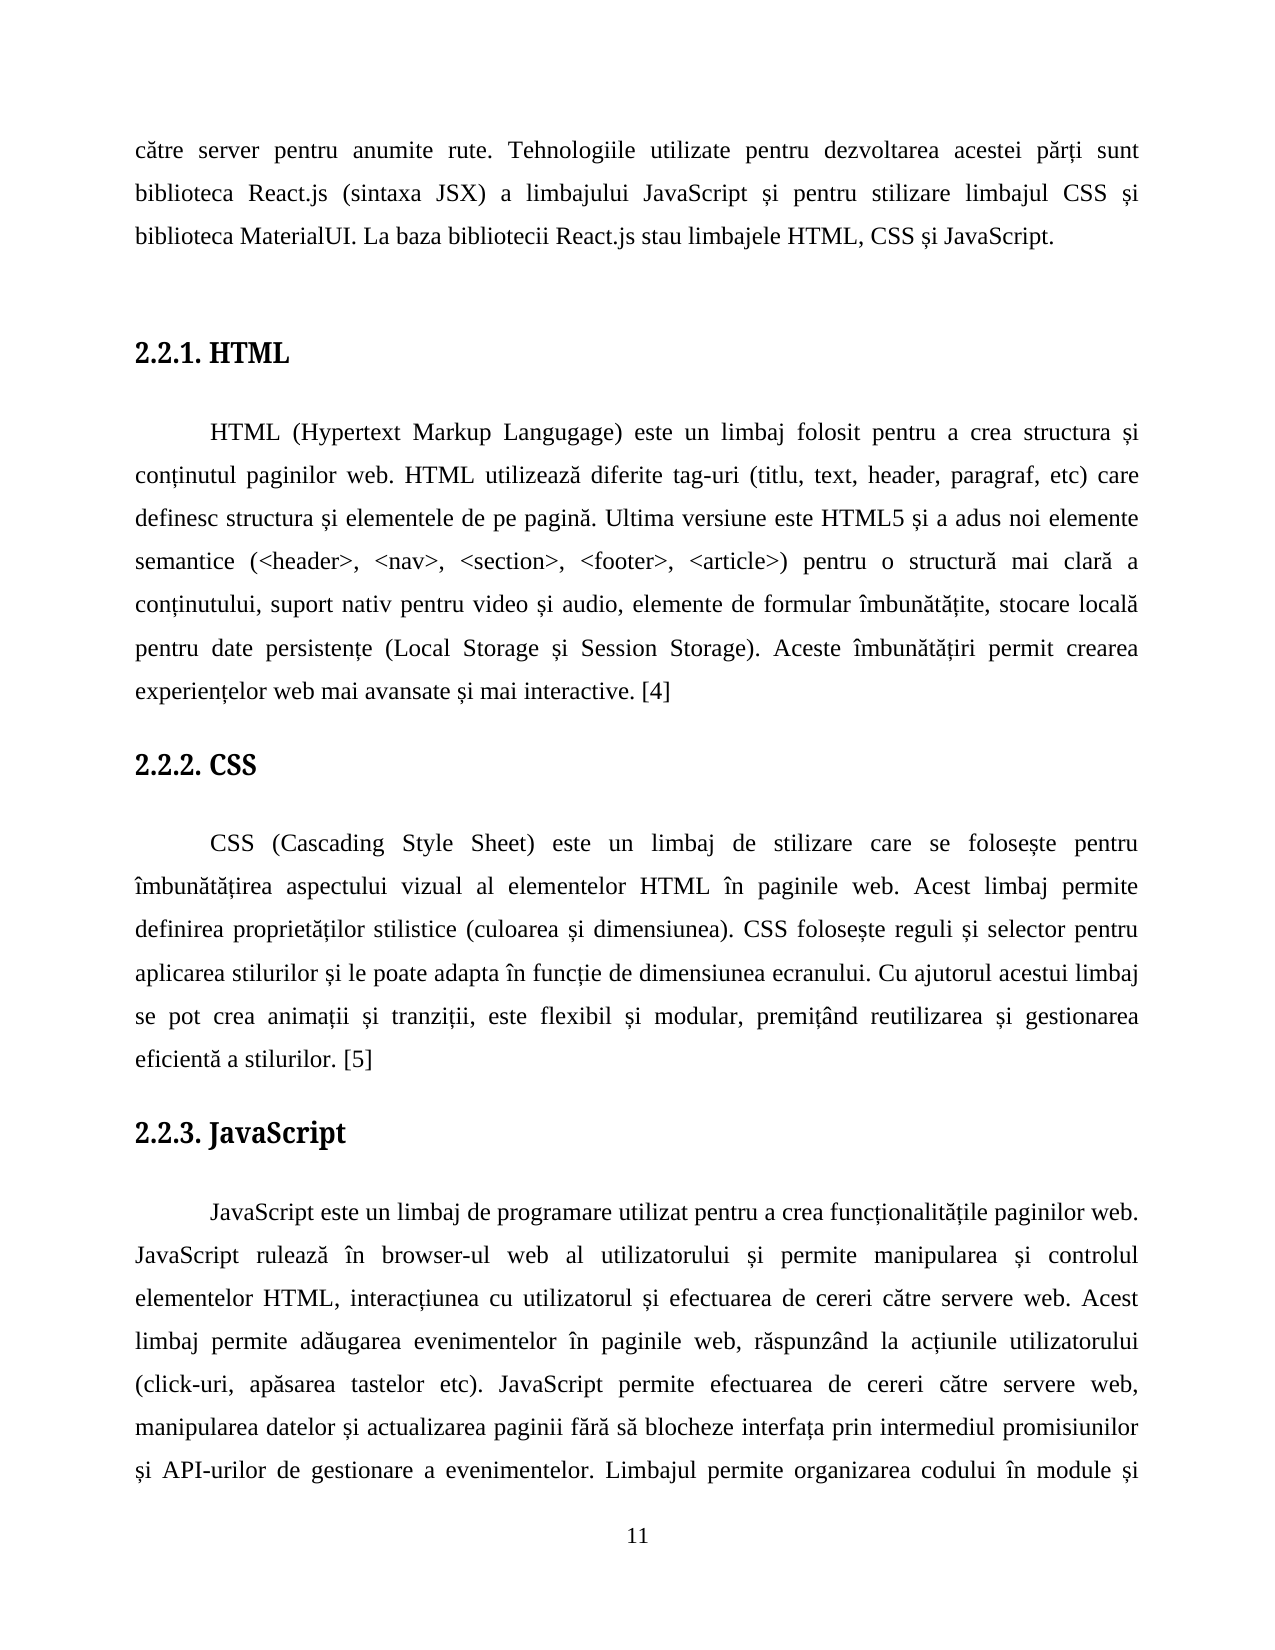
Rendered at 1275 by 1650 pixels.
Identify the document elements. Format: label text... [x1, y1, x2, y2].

subtitle 2.2.3. JavaScript [135, 1112, 1114, 1152]
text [135, 135, 1140, 250]
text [135, 1197, 1140, 1484]
subtitle 2.2.2. CSS [135, 744, 1114, 783]
text CSS (Cascading Style Sheet) este un limbaj de stilizare care se folosește pentru îmbunătățirea aspectului vizual al elementelor HTML în paginile web. Acest limbaj permite definirea proprietăților stilistice (culoarea și dimensiunea). CSS folosește reguli și selector pentru aplicarea stilurilor și le poate adapta în funcție de dimensiunea ecranului. Cu ajutorul acestui limbaj se pot crea animații și tranziții, este flexibil și modular, premițând reutilizarea și gestionarea eficientă a stilurilor. [5] [135, 828, 1140, 1073]
text HTML (Hypertext Markup Langugage) este un limbaj folosit pentru a crea structura și conținutul paginilor web. HTML utilizează diferite tag-uri (titlu, text, header, paragraf, etc) care definesc structura și elementele de pe pagină. Ultima versiune este HTML5 și a adus noi elemente semantice (<header>, <nav>, <section>, <footer>, <article>) pentru o structură mai clară a conținutului, suport nativ pentru video și audio, elemente de formular îmbunătățite, stocare locală pentru date persistențe (Local Storage și Session Storage). Aceste îmbunătățiri permit crearea experiențelor web mai avansate și mai interactive. [4] [135, 417, 1140, 704]
subtitle 2.2.1. HTML [135, 332, 1114, 372]
